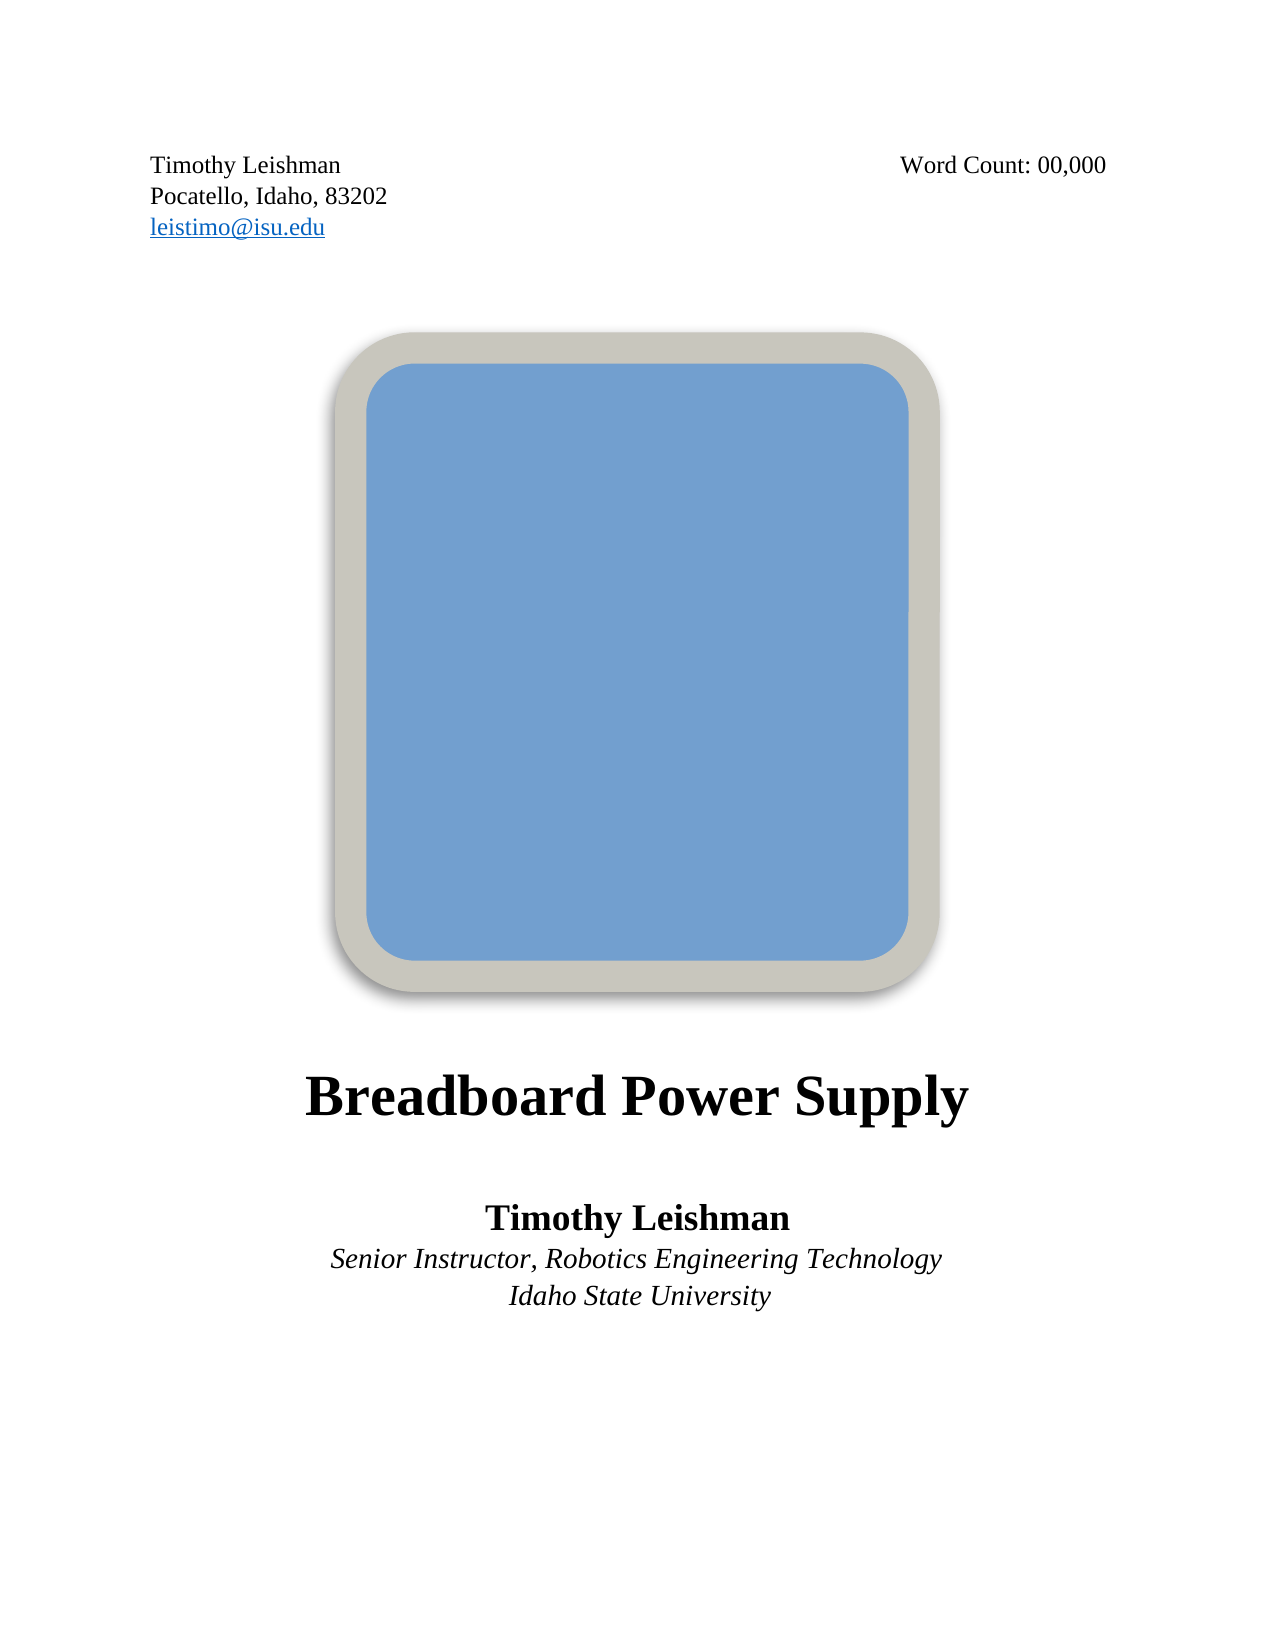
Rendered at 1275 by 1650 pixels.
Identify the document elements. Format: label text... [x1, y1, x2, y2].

text Pocatello, Idaho, 83202 [150, 181, 1125, 210]
text Idaho State University [150, 1278, 1125, 1311]
text Breadboard Power Supply [150, 1061, 1125, 1128]
text leistimo@isu.edu [150, 212, 1125, 241]
text Senior Instructor, Robotics Engineering Technology [150, 1242, 1125, 1275]
text Timothy Leishman [150, 1195, 1125, 1238]
text Timothy Leishman Word Count: 00,000 [150, 150, 1125, 179]
